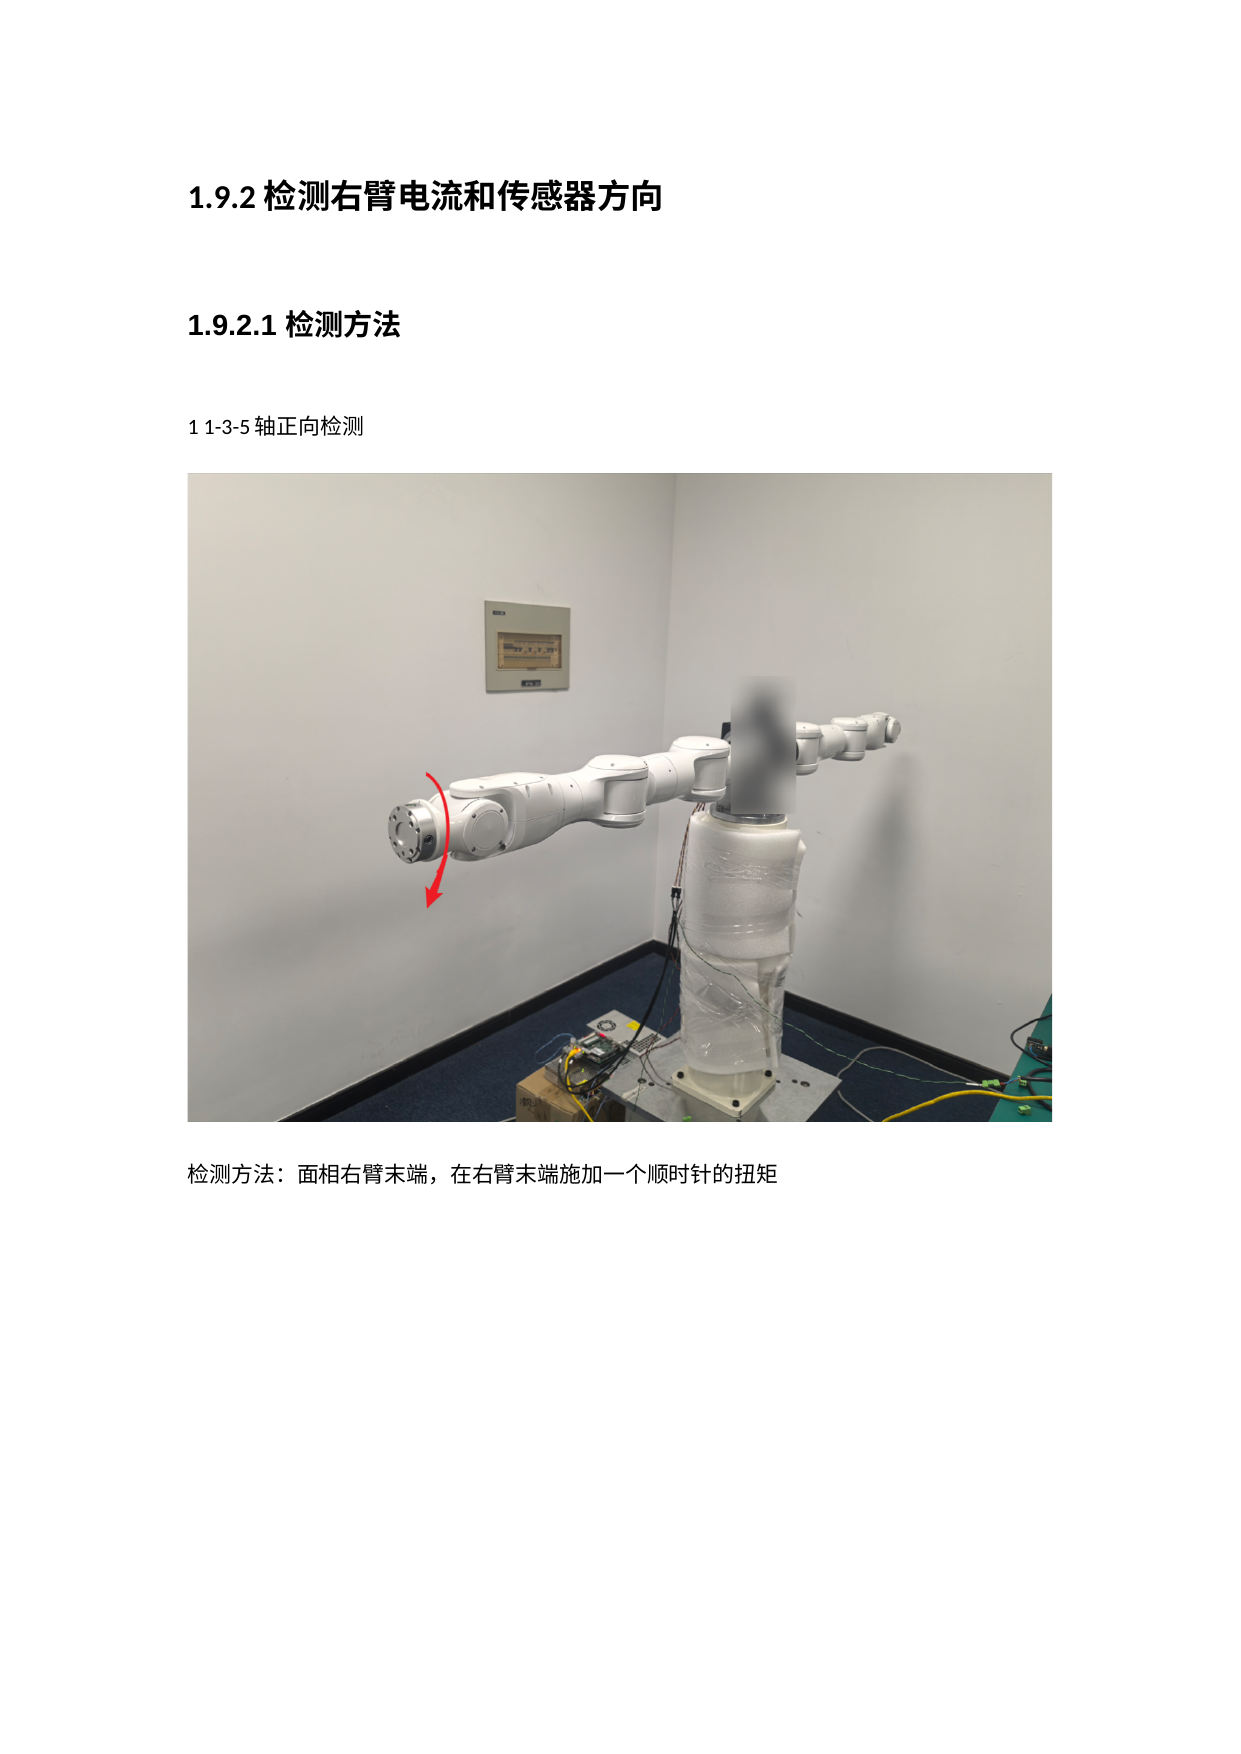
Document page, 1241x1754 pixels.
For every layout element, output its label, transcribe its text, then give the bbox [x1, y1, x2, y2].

subtitle 1.9.2 检测右臂电流和传感器方向 [187, 162, 1053, 227]
subtitle 1.9.2.1 检测方法 [187, 290, 1053, 355]
text 1 1-3-5轴正向检测 [187, 409, 1053, 441]
picture [187, 473, 1053, 1122]
text 检测方法：面相右臂末端，在右臂末端施加一个顺时针的扭矩 [187, 1156, 1053, 1189]
